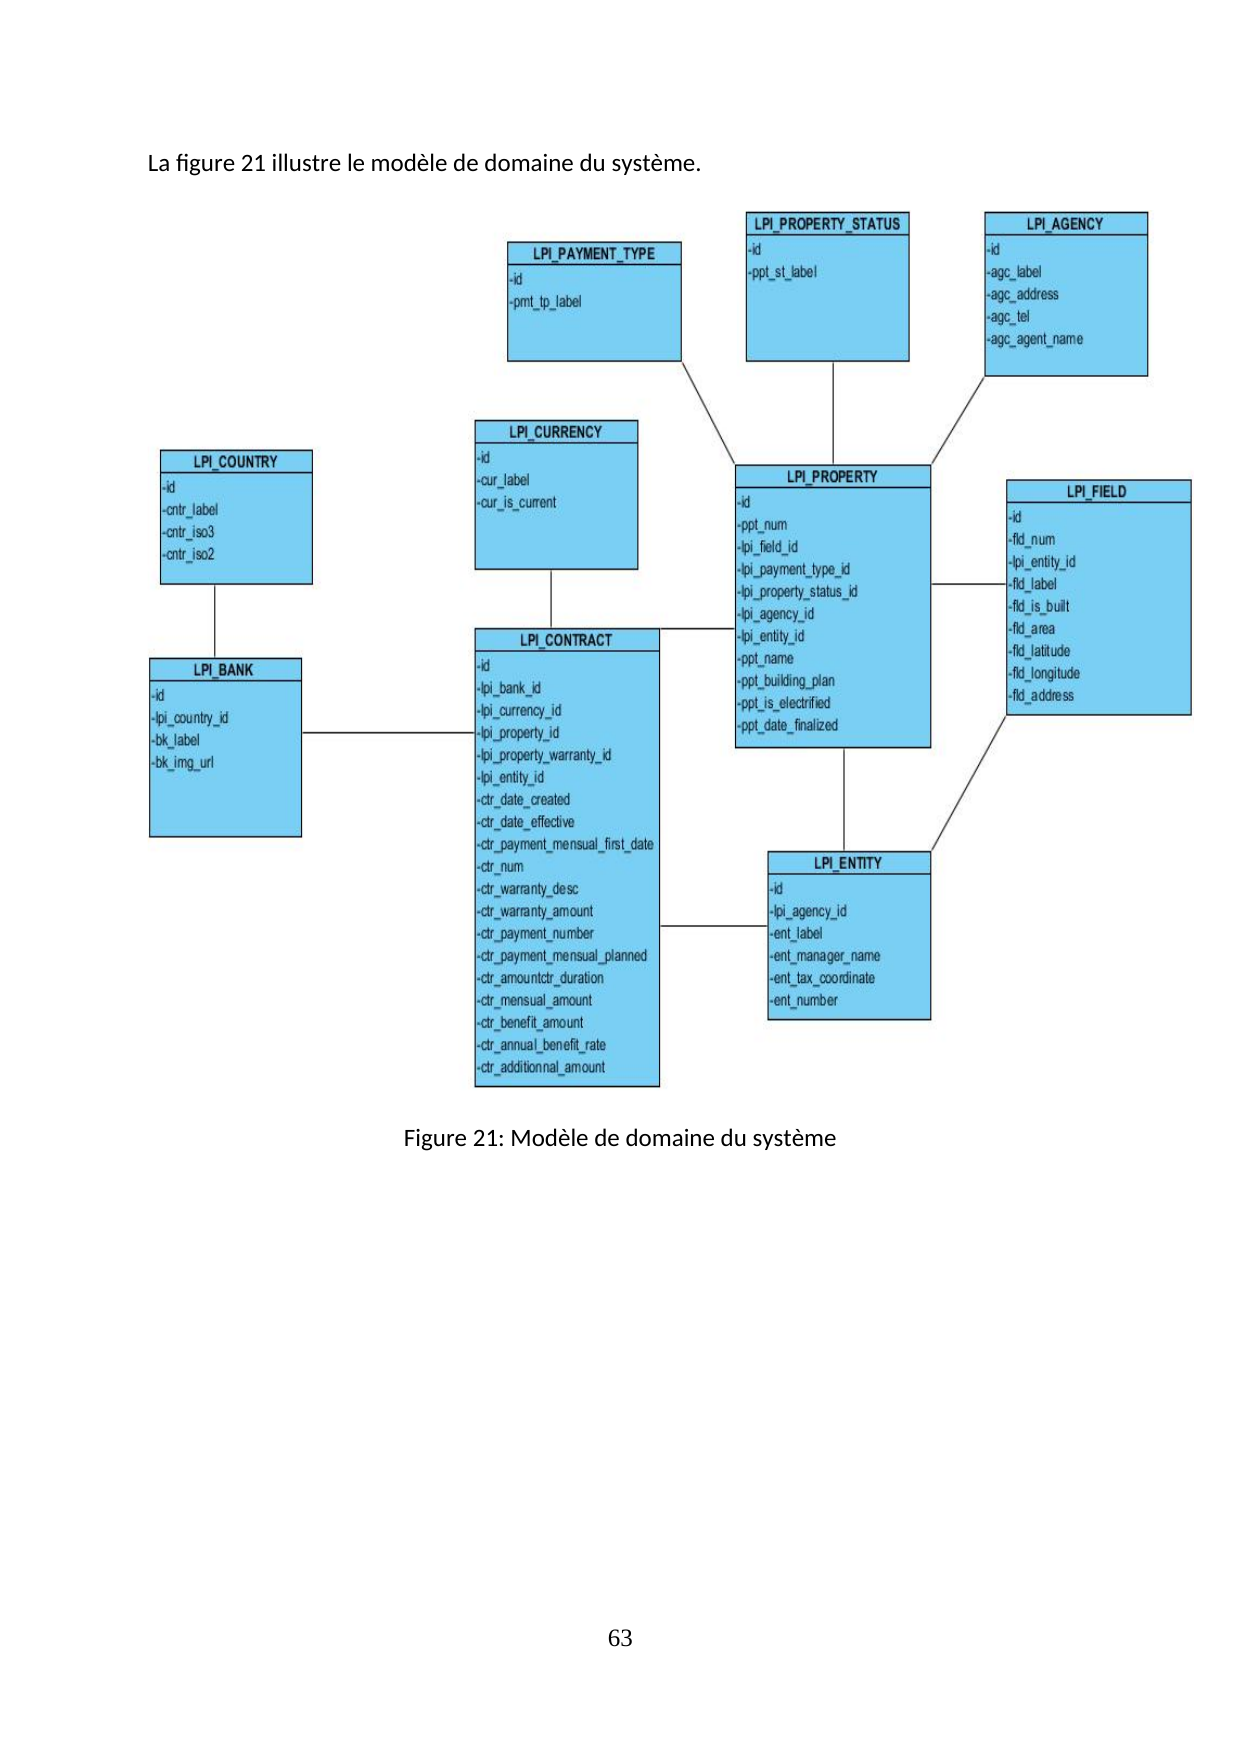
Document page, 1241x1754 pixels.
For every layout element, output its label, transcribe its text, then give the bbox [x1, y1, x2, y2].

text Figure 21: Modèle de domaine du système [148, 1122, 1093, 1153]
text La figure 21 illustre le modèle de domaine du système. [148, 148, 1093, 178]
picture [147, 210, 1194, 1092]
